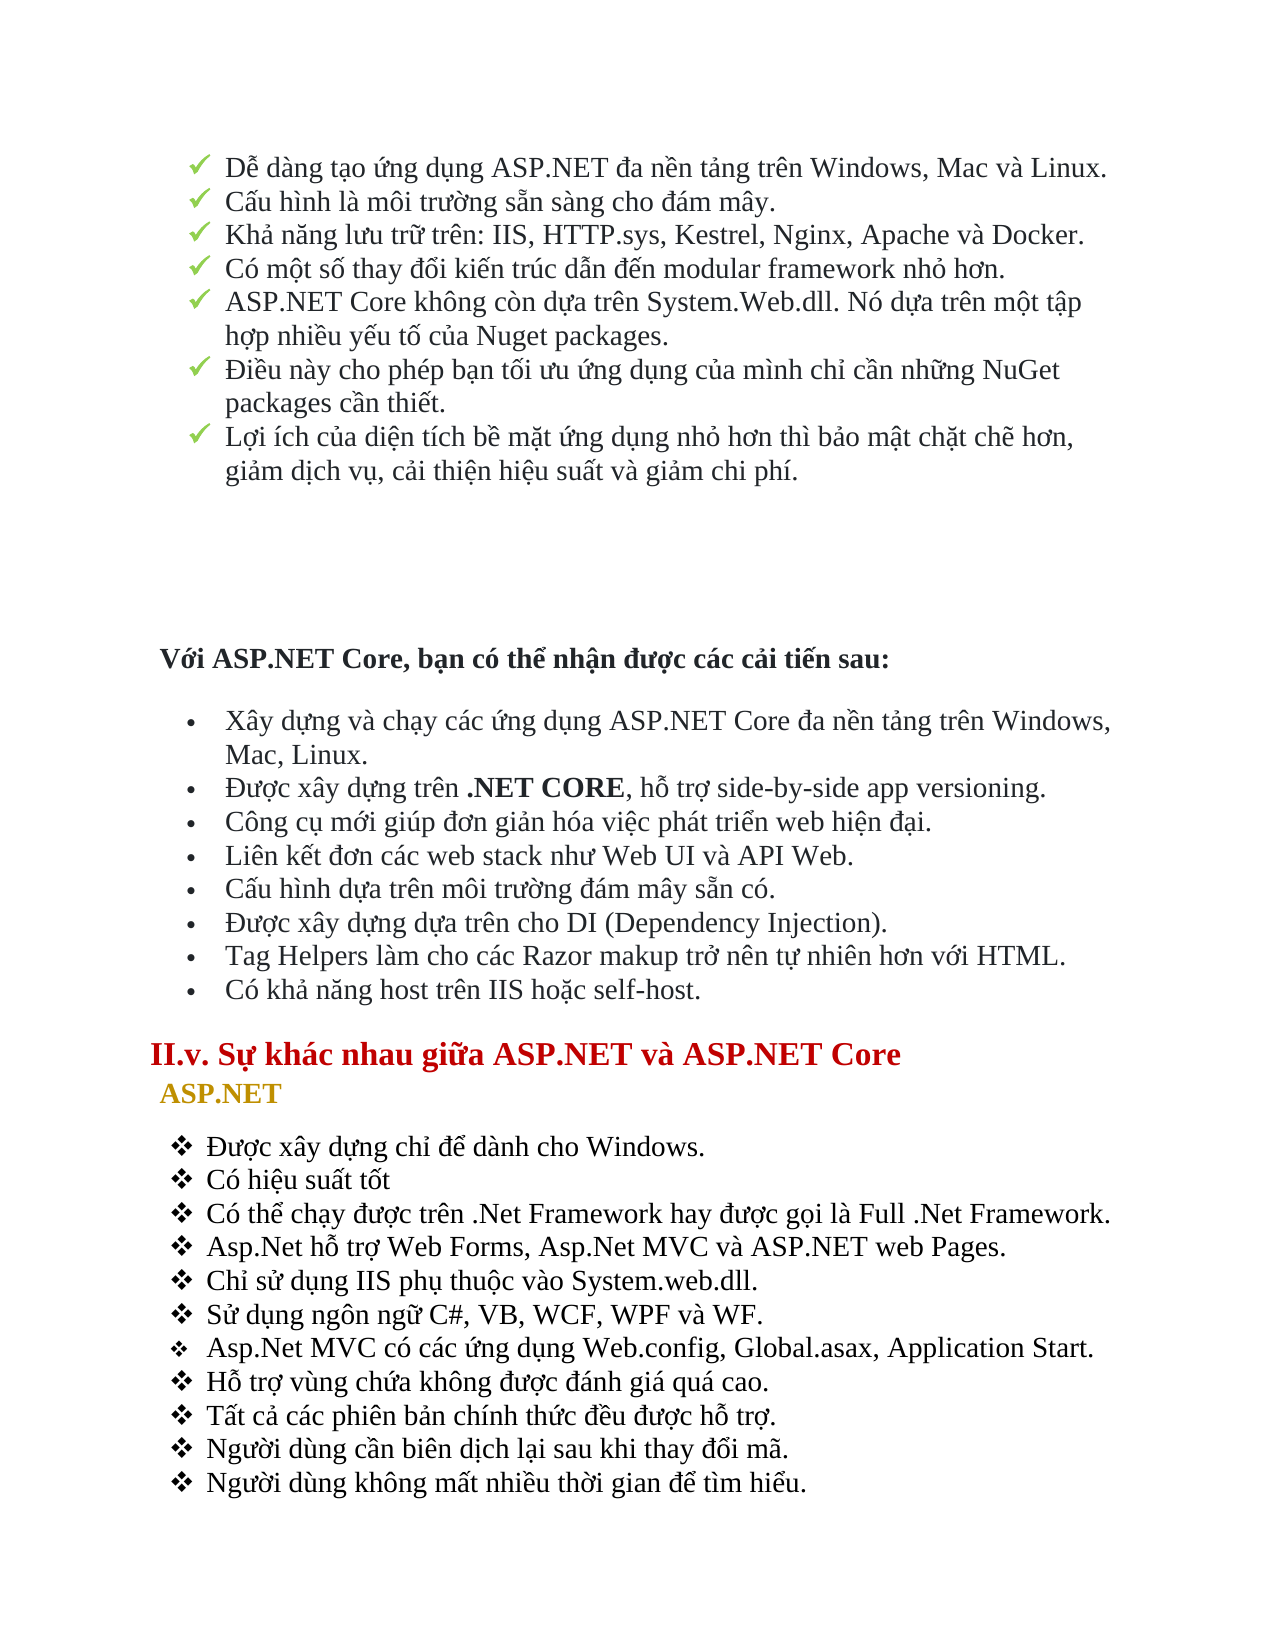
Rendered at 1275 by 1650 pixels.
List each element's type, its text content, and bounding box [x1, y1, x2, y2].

list Điều này cho phép bạn tối ưu ứng dụng của mình chỉ cần những NuGet packages cần thiết. [187, 352, 1125, 419]
text Với ASP.NET Core, bạn có thể nhận được các cải tiến sau: [159, 641, 1125, 674]
list Asp.Net hỗ trợ Web Forms, Asp.Net MVC và ASP.NET web Pages. [169, 1229, 1125, 1263]
list Có khả năng host trên IIS hoặc self-host. [187, 972, 1125, 1005]
list Được xây dựng trên .NET CORE, hỗ trợ side-by-side app versioning. [187, 771, 1125, 804]
list Có hiệu suất tốt [169, 1162, 1125, 1196]
list Được xây dựng chỉ để dành cho Windows. [169, 1129, 1125, 1162]
list Chỉ sử dụng IIS phụ thuộc vào System.web.dll. [169, 1263, 1125, 1297]
text ASP.NET [159, 1076, 1125, 1109]
list Xây dựng và chạy các ứng dụng ASP.NET Core đa nền tảng trên Windows, Mac, Linux. [187, 703, 1125, 771]
list Tất cả các phiên bản chính thức đều được hỗ trợ. [169, 1398, 1125, 1431]
list Liên kết đơn các web stack như Web UI và API Web. [187, 838, 1125, 871]
subtitle II.v. Sự khác nhau giữa ASP.NET và ASP.NET Core [150, 1034, 1125, 1073]
list Tag Helpers làm cho các Razor makup trở nên tự nhiên hơn với HTML. [187, 938, 1125, 972]
list Cấu hình là môi trường sẵn sàng cho đám mây. [187, 184, 1125, 217]
list Dễ dàng tạo ứng dụng ASP.NET đa nền tảng trên Windows, Mac và Linux. [187, 150, 1125, 184]
list Công cụ mới giúp đơn giản hóa việc phát triển web hiện đại. [187, 804, 1125, 838]
list Có thể chạy được trên .Net Framework hay được gọi là Full .Net Framework. [169, 1196, 1125, 1229]
list Được xây dựng dựa trên cho DI (Dependency Injection). [187, 905, 1125, 938]
list Lợi ích của diện tích bề mặt ứng dụng nhỏ hơn thì bảo mật chặt chẽ hơn, giảm dịch vụ, cải thiện hiệu suất và giảm chi phí. [187, 419, 1125, 486]
list Có một số thay đổi kiến trúc dẫn đến modular framework nhỏ hơn. [187, 251, 1125, 284]
list Hỗ trợ vùng chứa không được đánh giá quá cao. [169, 1364, 1125, 1398]
list Cấu hình dựa trên môi trường đám mây sẵn có. [187, 871, 1125, 905]
list Người dùng cần biên dịch lại sau khi thay đổi mã. [169, 1431, 1125, 1465]
list Asp.Net MVC có các ứng dụng Web.config, Global.asax, Application Start. [169, 1331, 1125, 1364]
list Sử dụng ngôn ngữ C#, VB, WCF, WPF và WF. [169, 1297, 1125, 1331]
list Người dùng không mất nhiều thời gian để tìm hiểu. [169, 1465, 1125, 1499]
list ASP.NET Core không còn dựa trên System.Web.dll. Nó dựa trên một tập hợp nhiều yếu tố của Nuget packages. [187, 284, 1125, 352]
list Khả năng lưu trữ trên: IIS, HTTP.sys, Kestrel, Nginx, Apache và Docker. [187, 217, 1125, 251]
